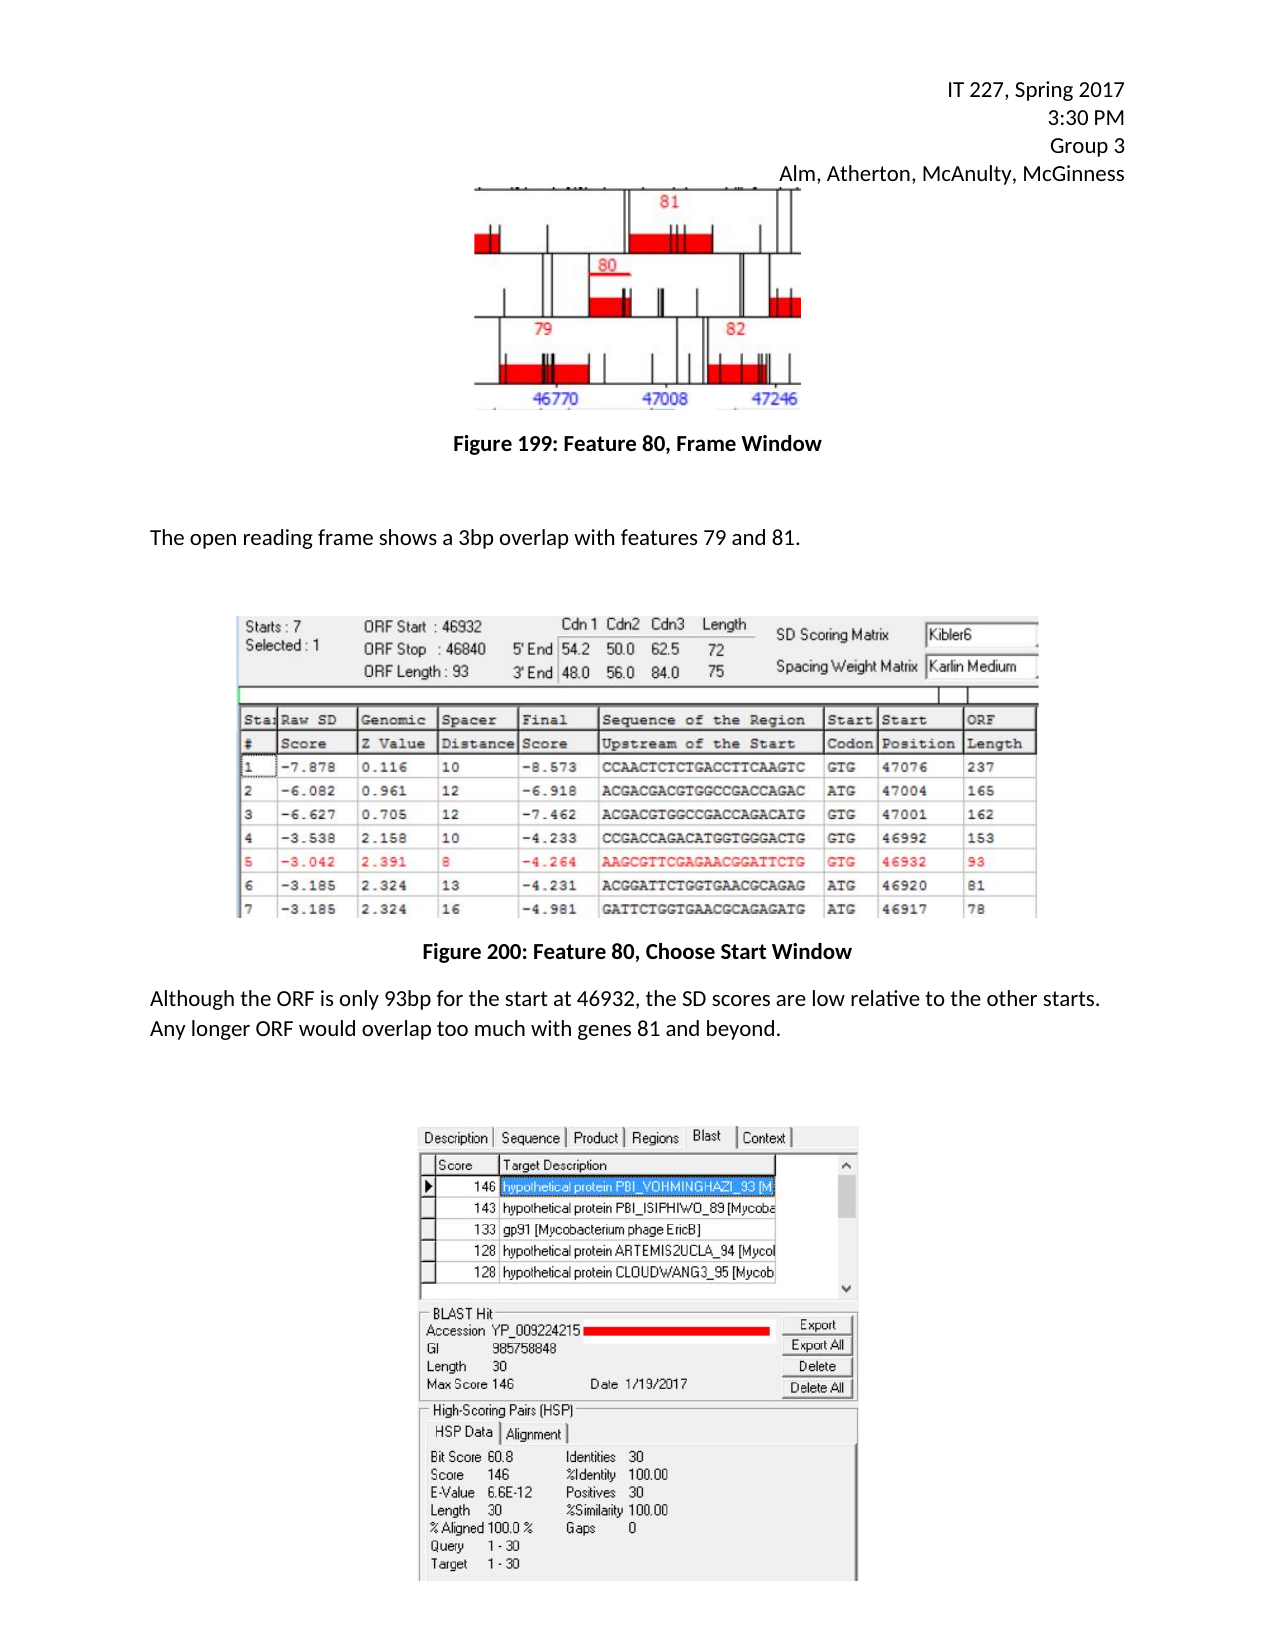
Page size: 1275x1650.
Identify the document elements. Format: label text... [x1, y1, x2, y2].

text Figure 200: Feature 80, Choose Start Window [150, 937, 1125, 965]
picture [417, 1126, 859, 1581]
text Figure 199: Feature 80, Frame Window [150, 429, 1125, 457]
text Although the ORF is only 93bp for the start at 46932, the SD scores are low relative to the other starts. Any longer ORF would overlap too much with genes 81 and beyond. [150, 984, 1125, 1042]
picture [474, 187, 801, 410]
picture [236, 616, 1039, 918]
text The open reading frame shows a 3bp overlap with features 79 and 81. [150, 523, 1125, 551]
